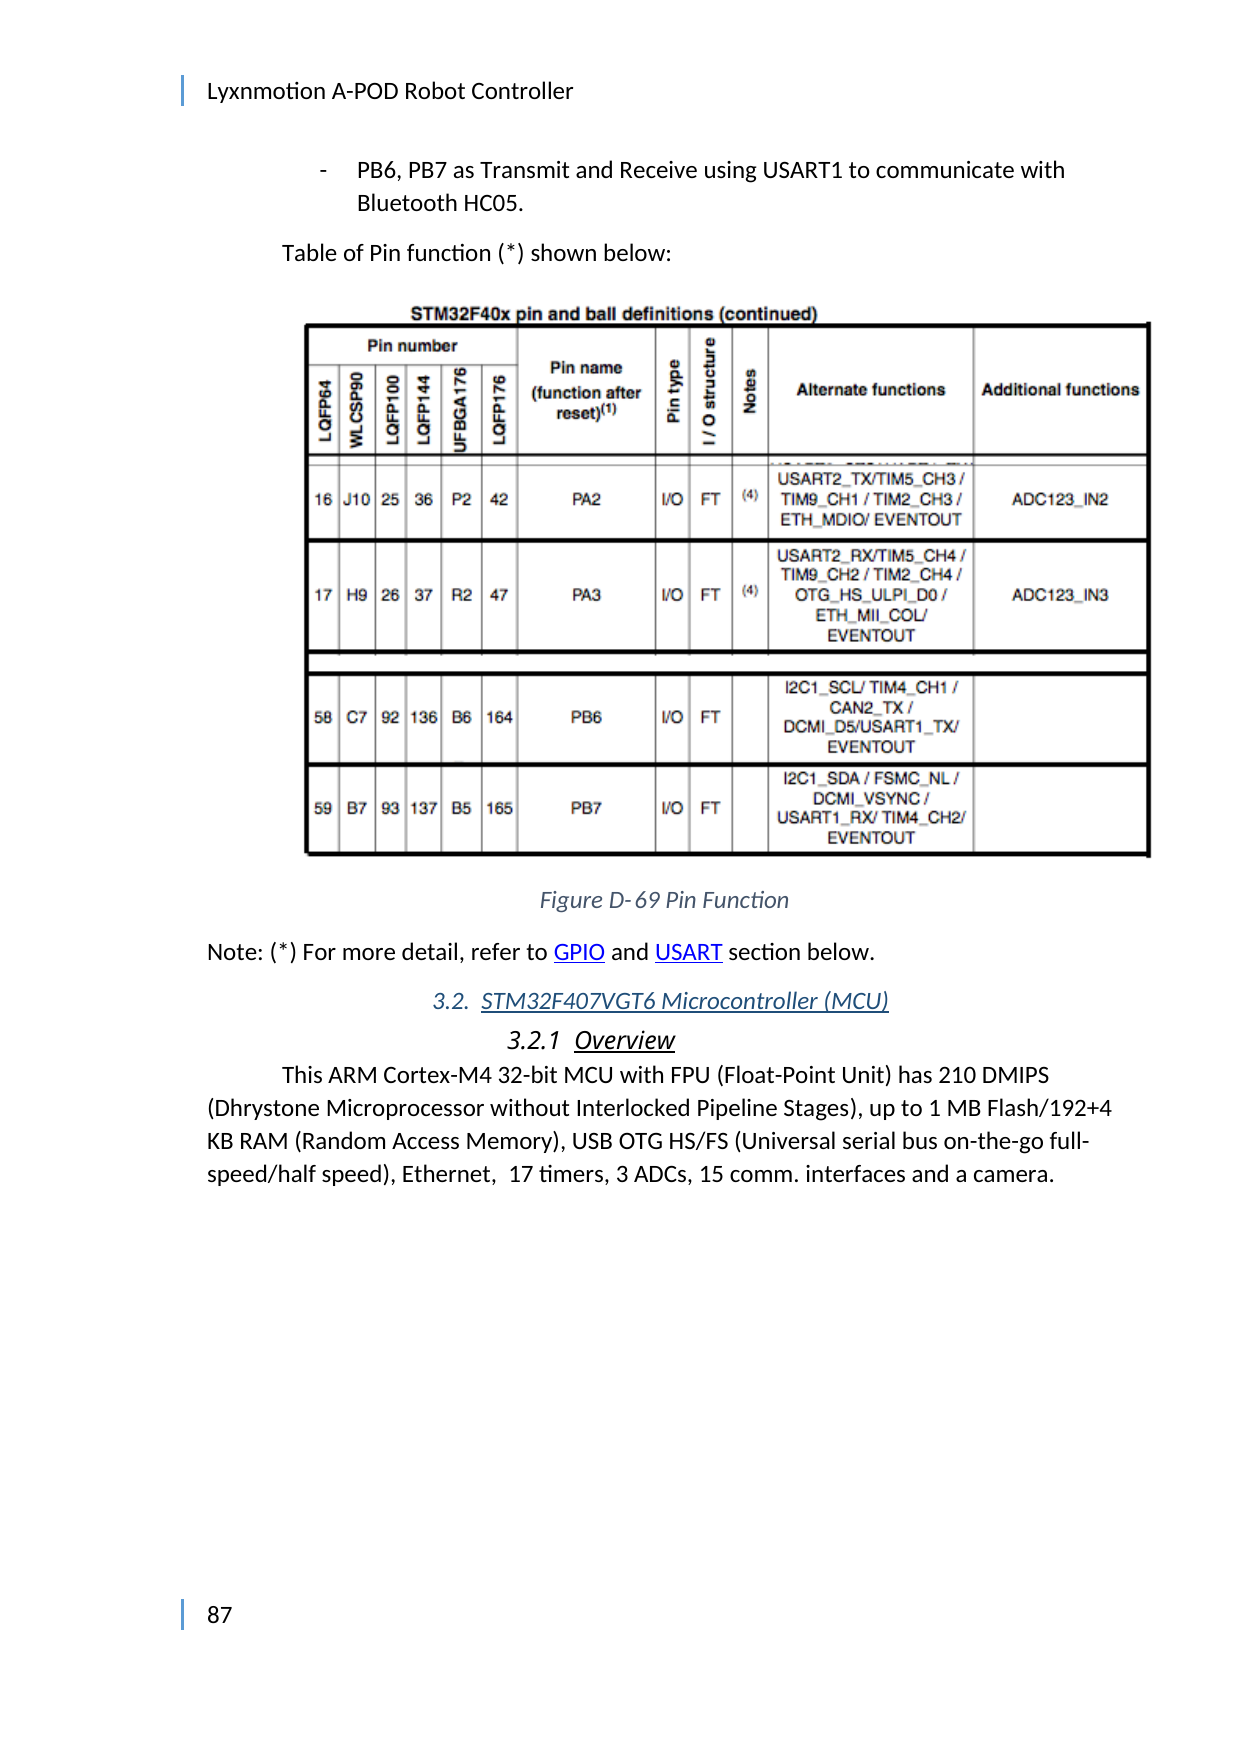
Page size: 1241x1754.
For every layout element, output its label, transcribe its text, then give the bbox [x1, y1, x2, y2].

text Note: (*) For more detail, refer to GPIO and USART section below. [207, 936, 1122, 966]
subtitle Overview [507, 1022, 1122, 1056]
text Figure D-37 Pin Function [207, 884, 1122, 915]
picture [281, 286, 1170, 866]
subtitle STM32F407VGT6 Microcontroller (MCU) [432, 985, 1122, 1016]
text This ARM Cortex-M4 32-bit MCU with FPU (Float-Point Unit) has 210 DMIPS (Dhrystone Microprocessor without Interlocked Pipeline Stages), up to 1 MB Flash/192+4 KB RAM (Random Access Memory), USB OTG HS/FS (Universal serial bus on-the-go full-speed/half speed), Ethernet, 17 timers, 3 ADCs, 15 comm. interfaces and a camera. [207, 1059, 1122, 1188]
text Table of Pin function (*) shown below: [207, 237, 1122, 268]
list PB6, PB7 as Transmit and Receive using USART1 to communicate with Bluetooth HC05. [319, 155, 1122, 218]
